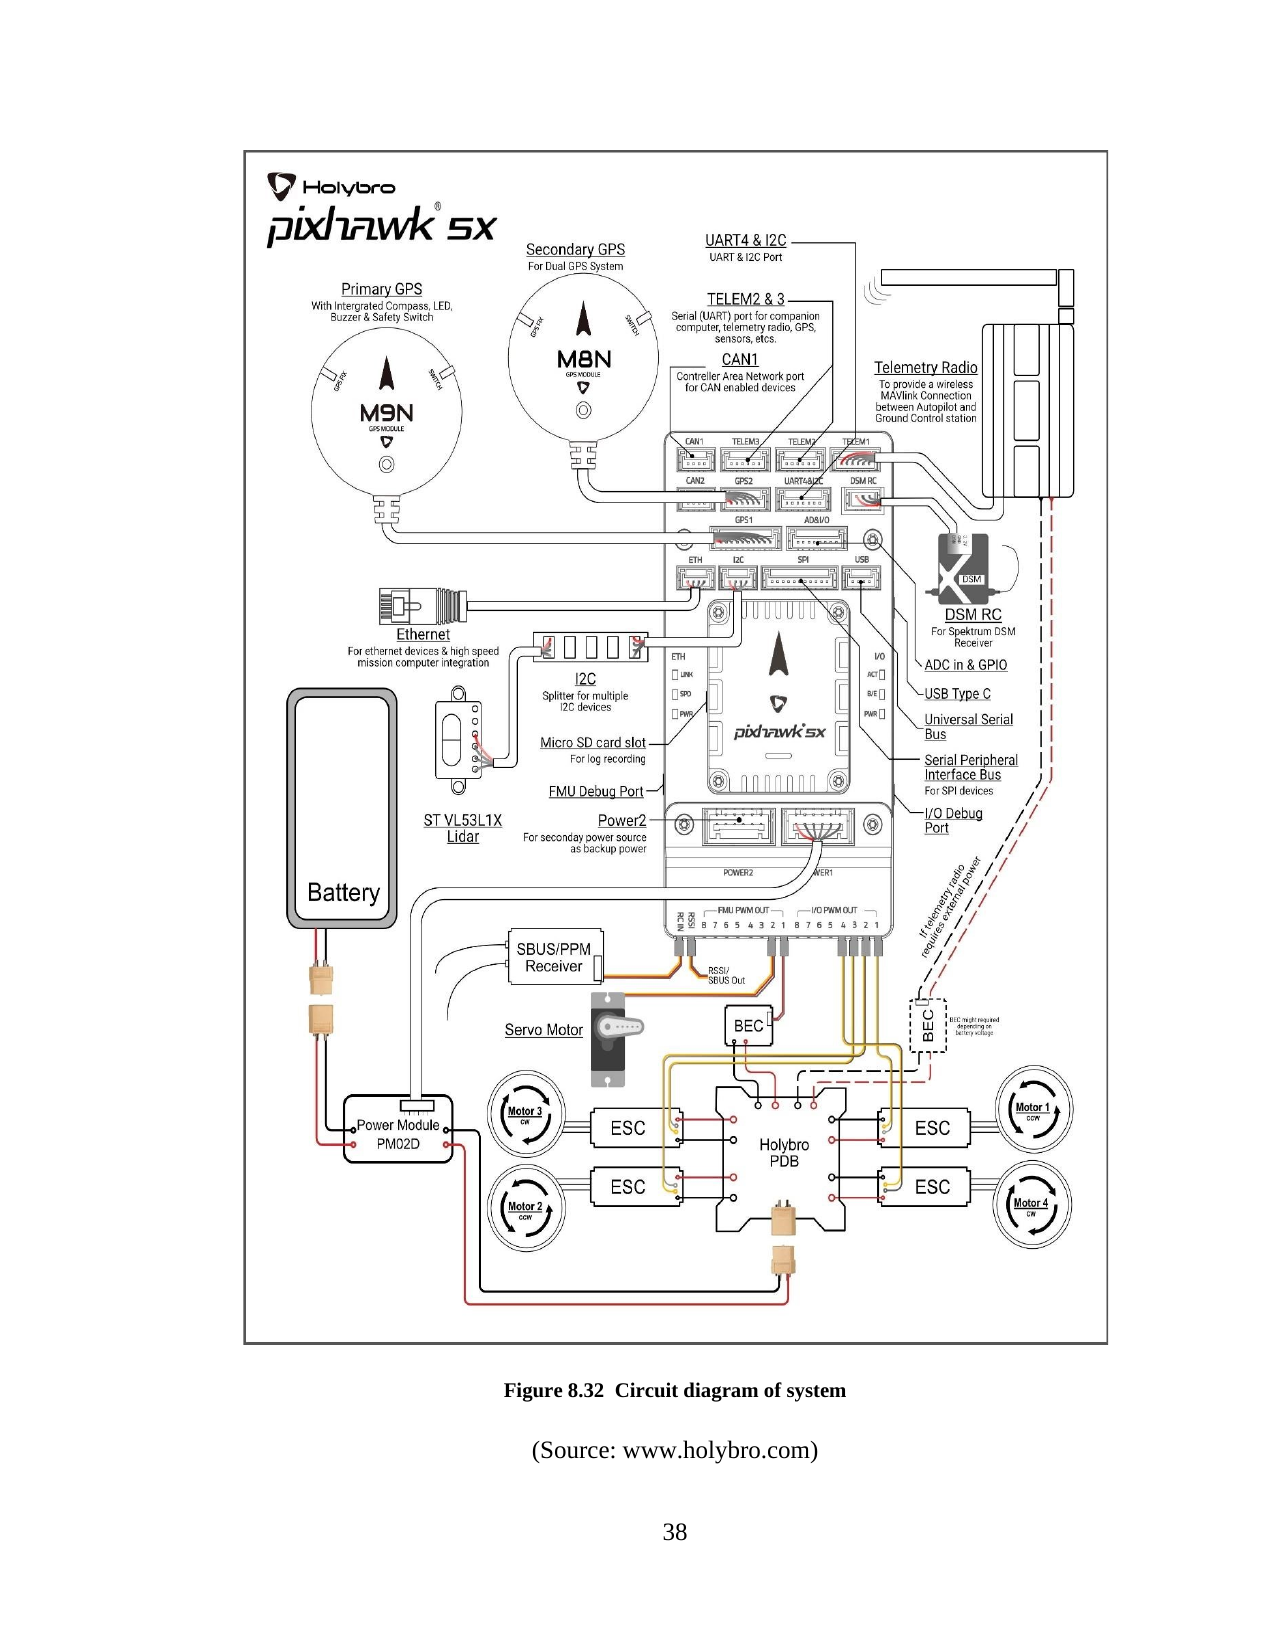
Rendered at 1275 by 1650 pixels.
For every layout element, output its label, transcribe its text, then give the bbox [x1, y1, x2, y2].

text Figure . Circuit diagram of system [225, 1378, 1125, 1402]
picture [243, 150, 1109, 1345]
text (Source: www.holybro.com) [225, 1435, 1125, 1464]
